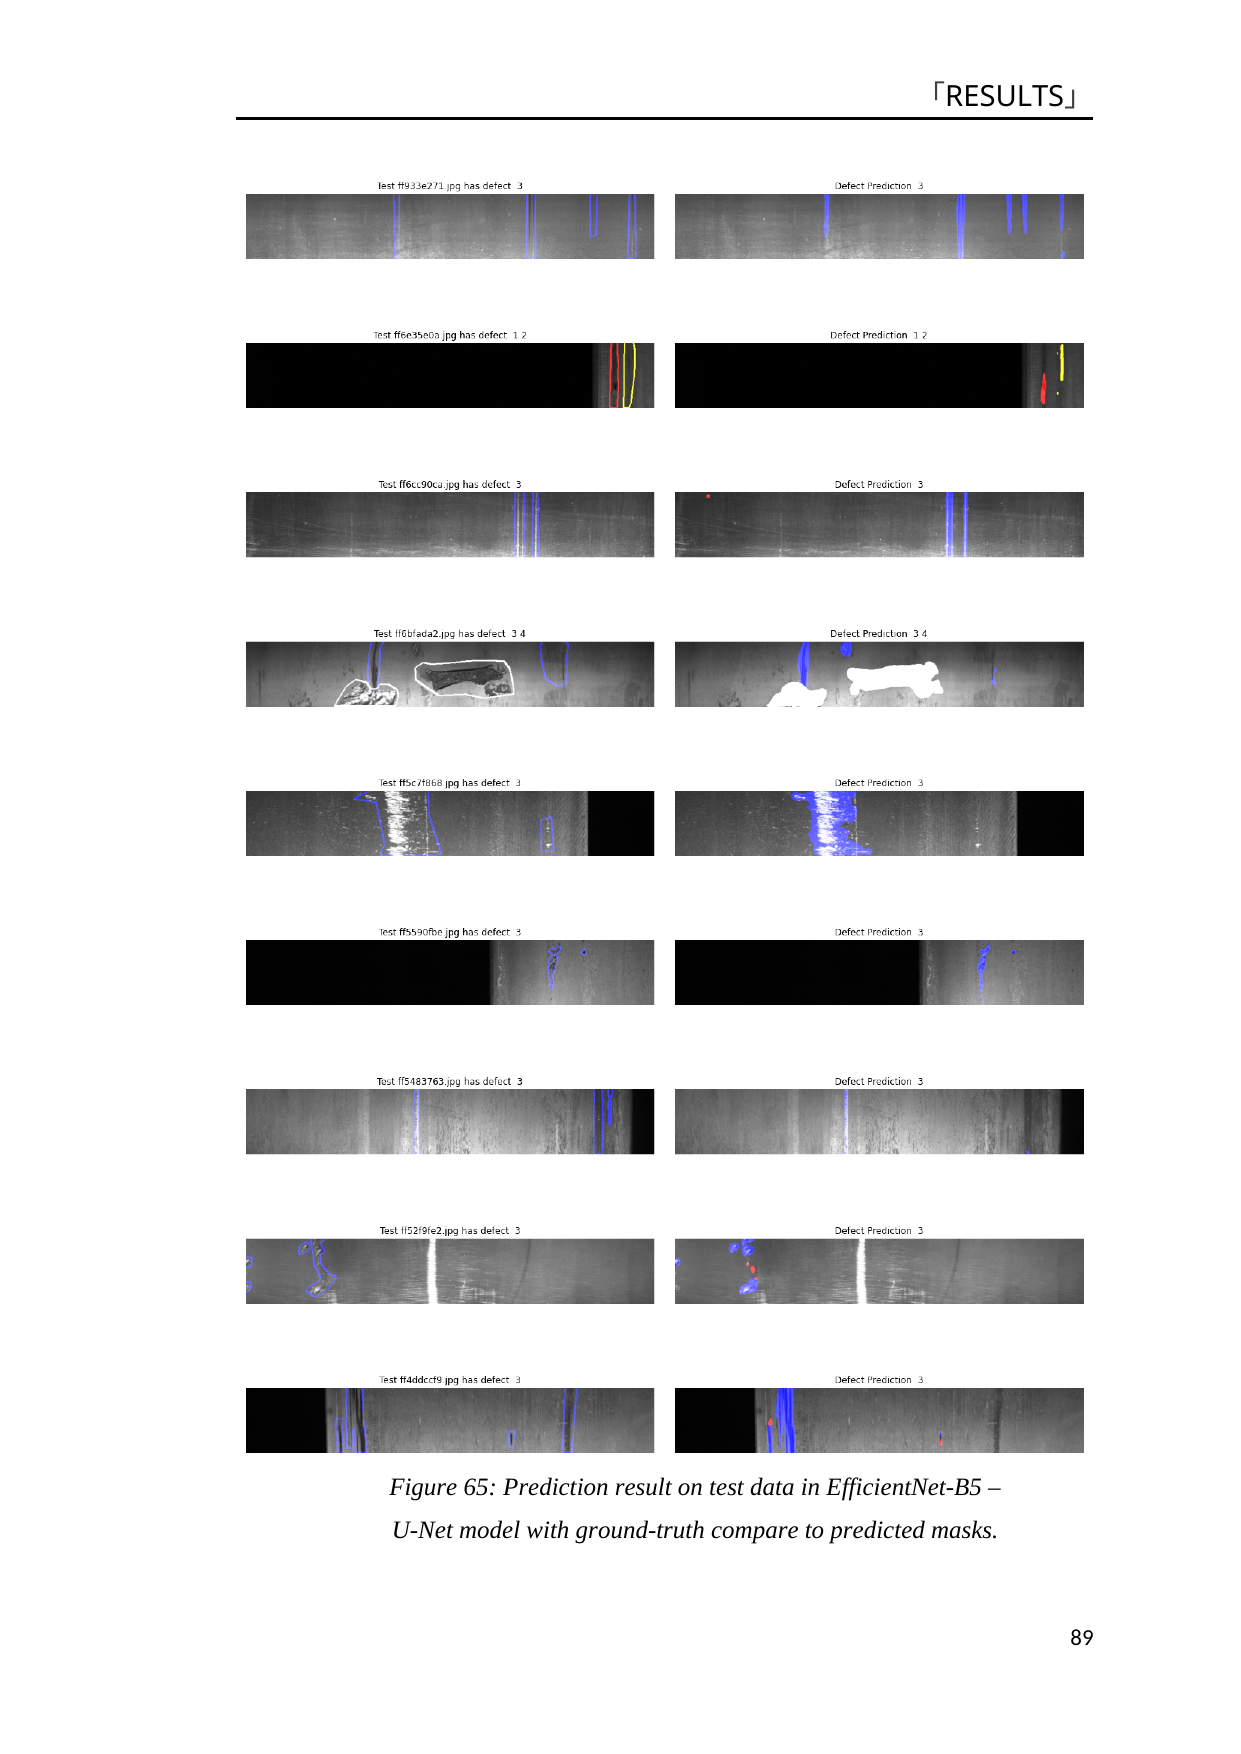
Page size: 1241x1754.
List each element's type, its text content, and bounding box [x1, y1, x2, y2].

picture [241, 177, 1088, 1458]
text Figure 65: Prediction result on test data in EfficientNet-B5 – U-Net model with ground-truth compare to predicted masks. [386, 1472, 1004, 1544]
